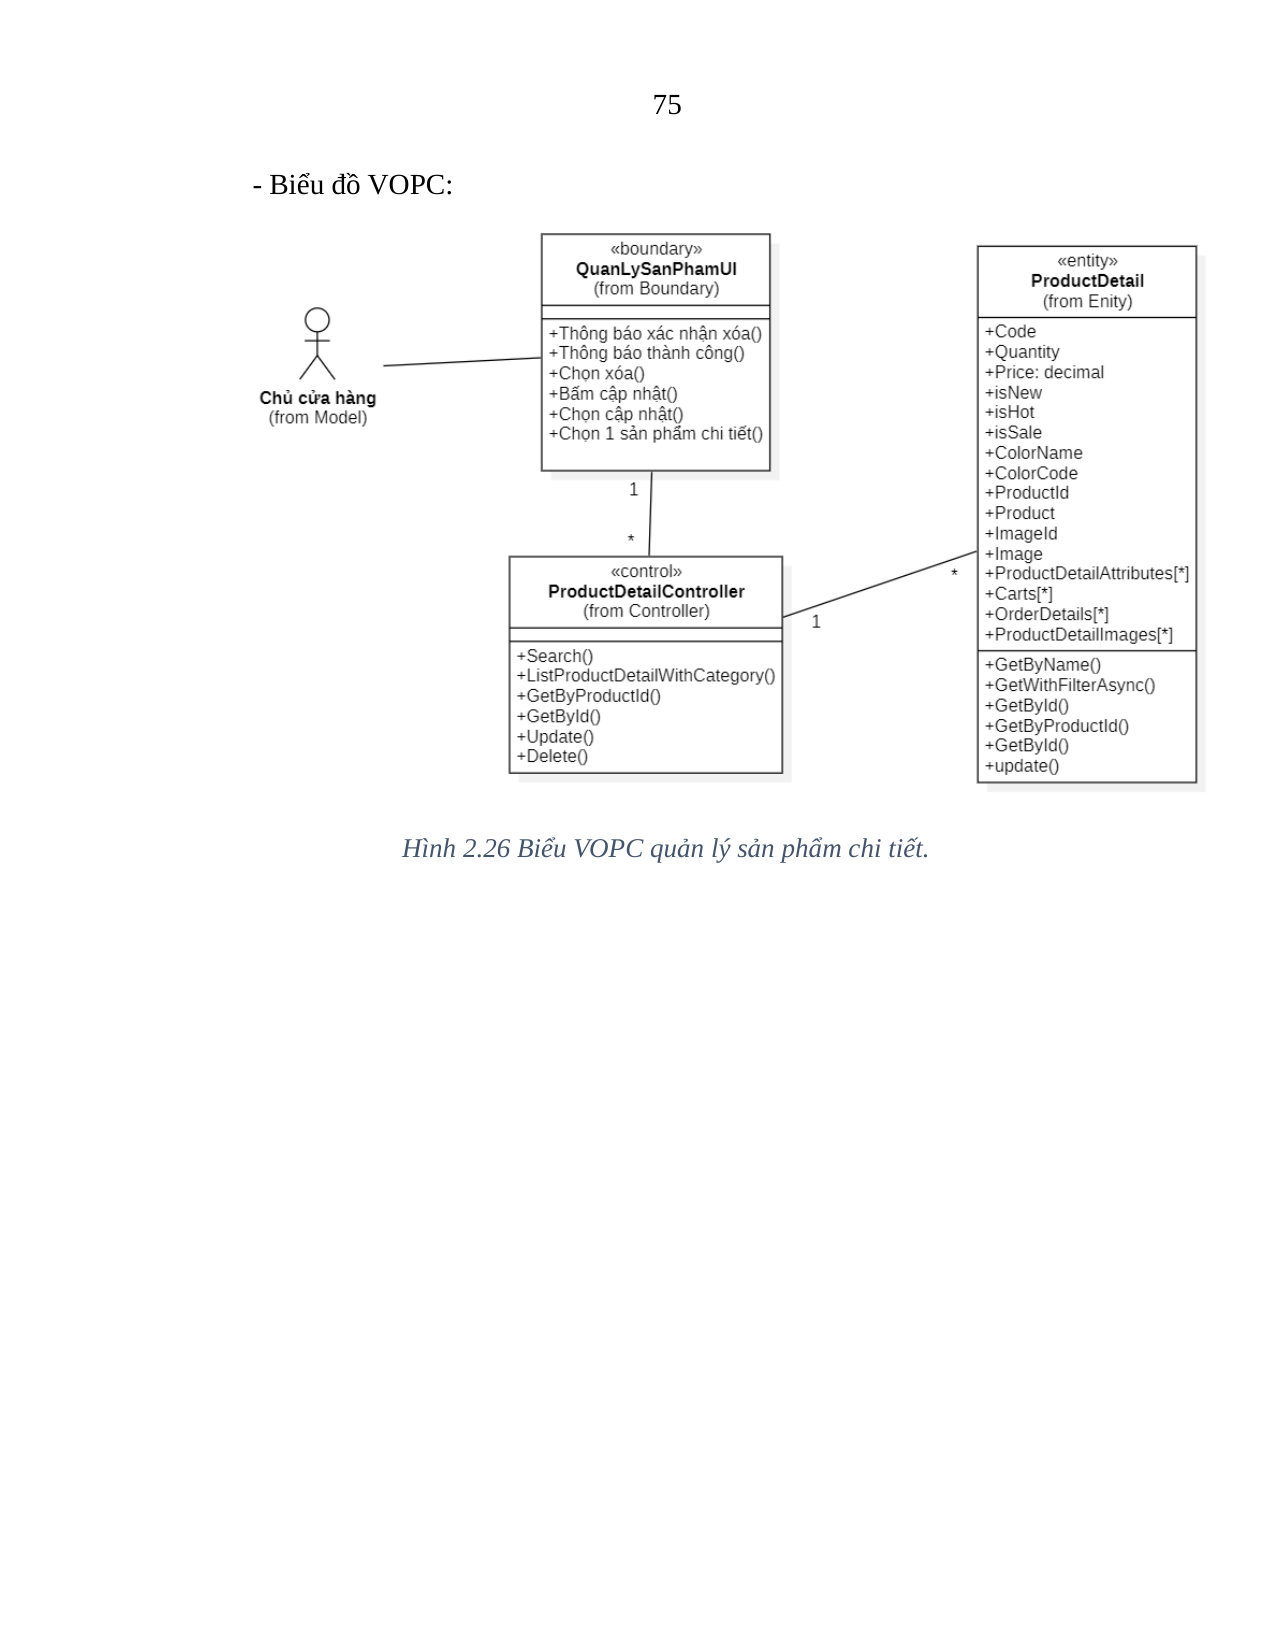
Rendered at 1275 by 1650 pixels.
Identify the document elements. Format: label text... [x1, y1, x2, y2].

picture [252, 217, 1232, 804]
list Biểu đồ VOPC: [252, 167, 1157, 217]
